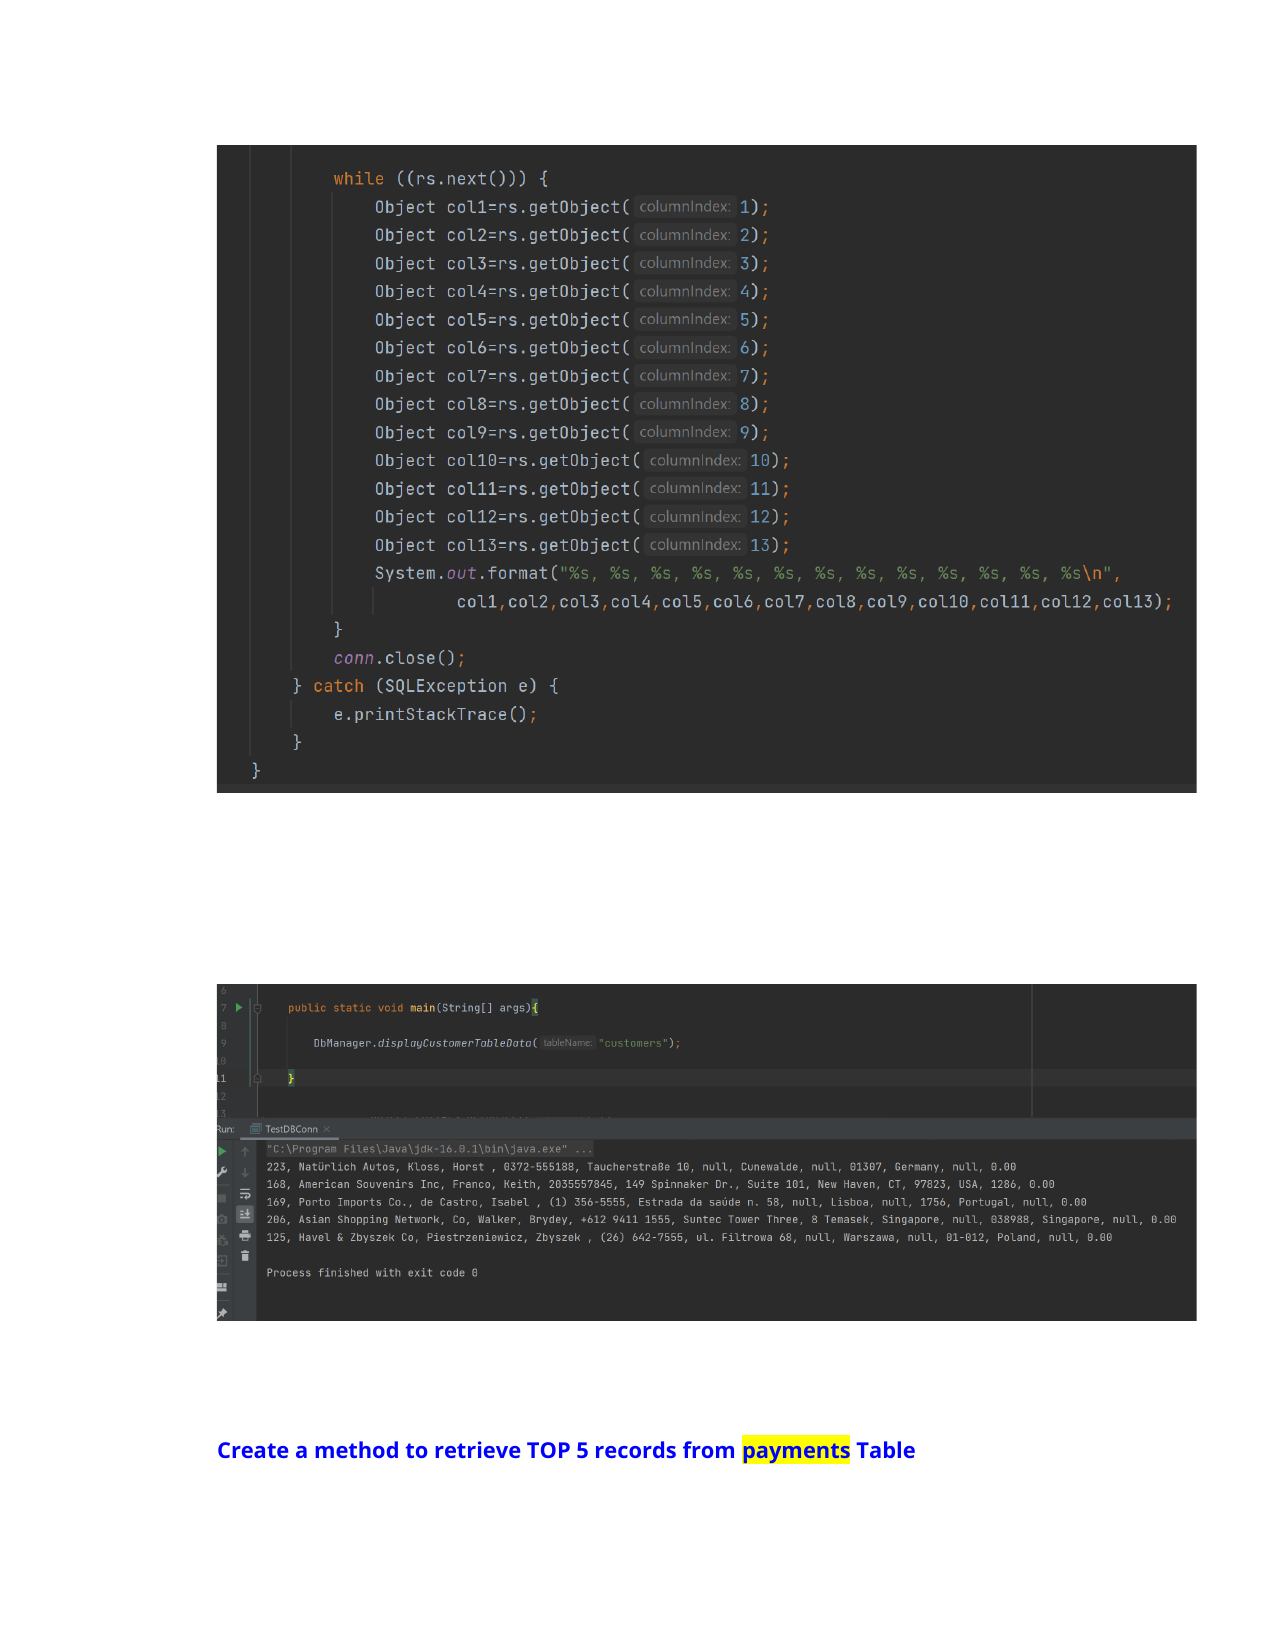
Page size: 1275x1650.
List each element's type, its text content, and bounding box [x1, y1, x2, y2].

text Create a method to retrieve TOP 5 records from payments Table [216, 1435, 742, 1464]
text Create a method to retrieve TOP 5 records from payments Table [850, 1435, 1108, 1464]
picture [216, 984, 1197, 1321]
picture [216, 145, 1197, 793]
